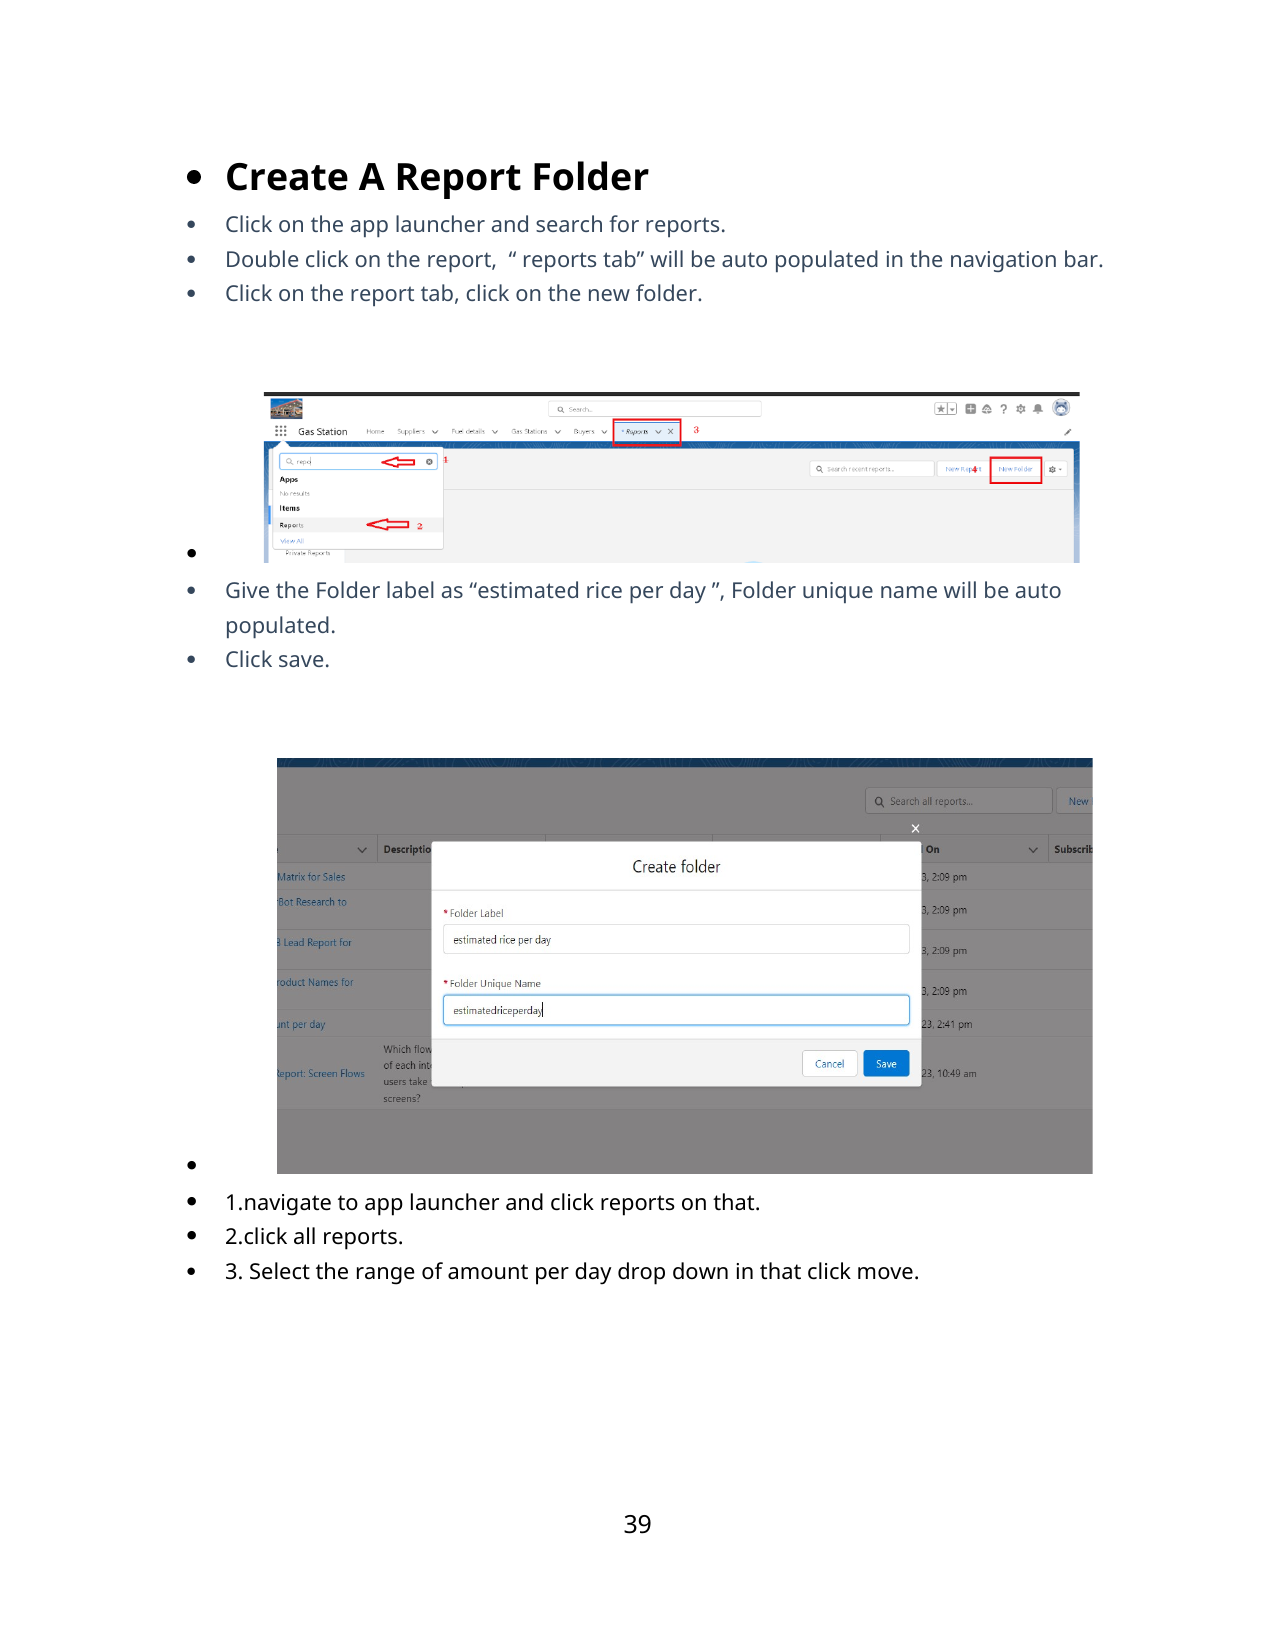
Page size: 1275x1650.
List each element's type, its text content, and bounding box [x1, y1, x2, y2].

list Click save. [187, 644, 1125, 753]
list Create A Report Folder [187, 150, 1125, 201]
list Give the Folder label as “estimated rice per day ”, Folder unique name will be auto populated. [187, 575, 1125, 639]
list Click on the app launcher and search for reports. [187, 209, 1125, 239]
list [187, 1256, 1125, 1325]
list 2.click all reports. [187, 1221, 1125, 1251]
picture [263, 392, 1080, 563]
list 1.navigate to app launcher and click reports on that. [187, 1187, 1125, 1217]
picture [277, 758, 1093, 1174]
list Double click on the report, “ reports tab” will be auto populated in the navigation bar. [187, 244, 1125, 273]
list Click on the report tab, click on the new folder. [187, 278, 1125, 387]
